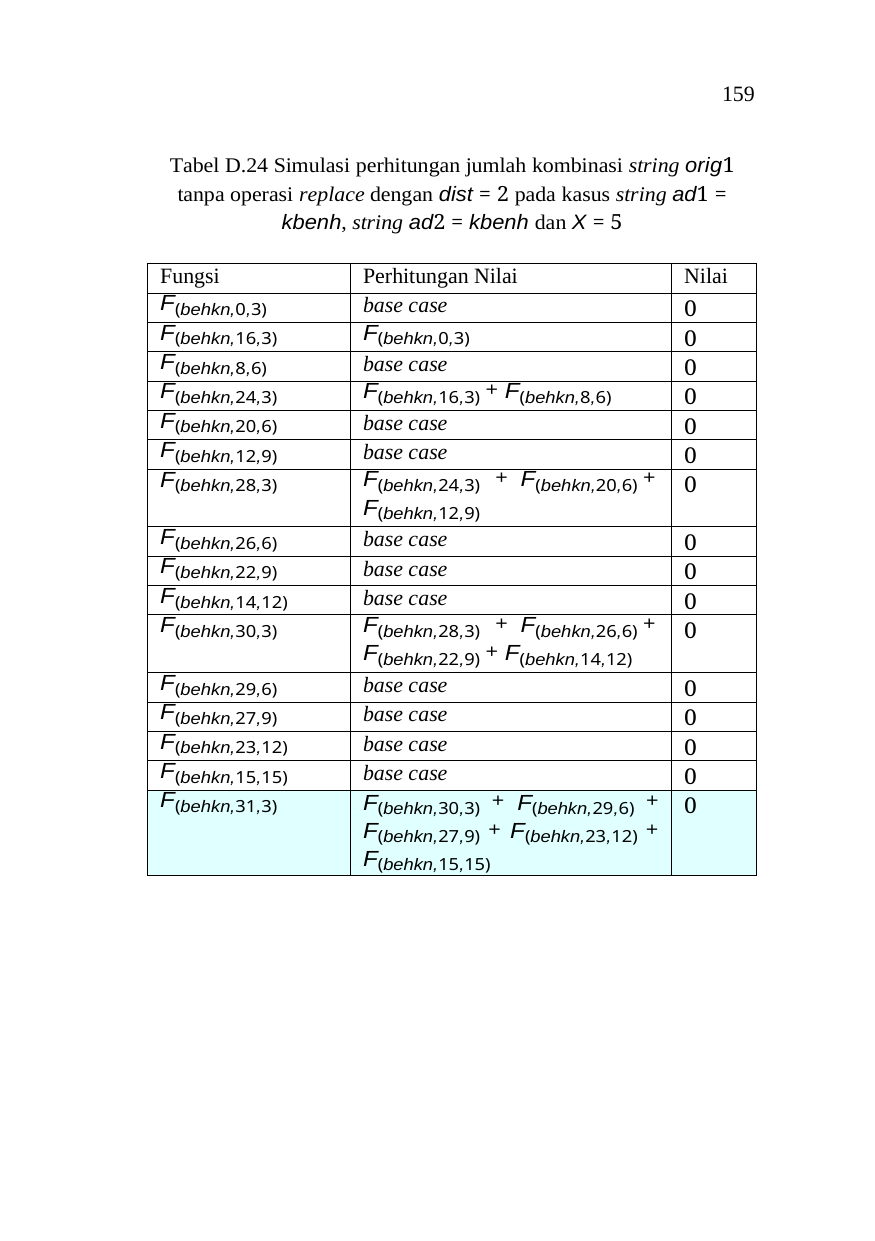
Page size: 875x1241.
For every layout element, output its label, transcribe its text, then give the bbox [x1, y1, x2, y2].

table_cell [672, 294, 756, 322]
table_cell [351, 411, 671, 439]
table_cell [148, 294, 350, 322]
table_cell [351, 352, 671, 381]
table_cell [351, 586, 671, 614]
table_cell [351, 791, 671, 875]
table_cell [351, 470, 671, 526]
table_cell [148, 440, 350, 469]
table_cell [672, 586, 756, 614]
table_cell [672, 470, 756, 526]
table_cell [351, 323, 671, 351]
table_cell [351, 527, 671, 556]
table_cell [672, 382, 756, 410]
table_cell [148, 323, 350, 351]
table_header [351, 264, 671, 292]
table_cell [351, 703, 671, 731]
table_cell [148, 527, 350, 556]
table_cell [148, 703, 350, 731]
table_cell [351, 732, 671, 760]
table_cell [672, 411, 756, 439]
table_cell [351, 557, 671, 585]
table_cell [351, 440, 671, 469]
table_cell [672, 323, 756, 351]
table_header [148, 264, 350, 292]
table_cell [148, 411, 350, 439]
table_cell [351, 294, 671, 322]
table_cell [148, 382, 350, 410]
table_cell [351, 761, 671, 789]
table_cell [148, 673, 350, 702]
text Tabel D.24 Simulasi perhitungan jumlah kombinasi string orig1 tanpa operasi replace dengan dist = 2 pada kasus string ad1 = kbenh, string ad2 = kbenh dan X = 5 [144, 151, 760, 236]
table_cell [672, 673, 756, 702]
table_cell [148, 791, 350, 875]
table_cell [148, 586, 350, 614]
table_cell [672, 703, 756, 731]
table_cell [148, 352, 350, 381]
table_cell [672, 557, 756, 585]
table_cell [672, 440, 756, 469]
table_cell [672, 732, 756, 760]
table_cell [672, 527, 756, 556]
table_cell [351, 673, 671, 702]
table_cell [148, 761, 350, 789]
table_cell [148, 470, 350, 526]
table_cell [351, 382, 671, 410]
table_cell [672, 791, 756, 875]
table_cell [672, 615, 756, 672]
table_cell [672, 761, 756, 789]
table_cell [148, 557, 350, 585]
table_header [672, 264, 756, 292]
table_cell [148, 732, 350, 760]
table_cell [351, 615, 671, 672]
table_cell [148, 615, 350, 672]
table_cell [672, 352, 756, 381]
